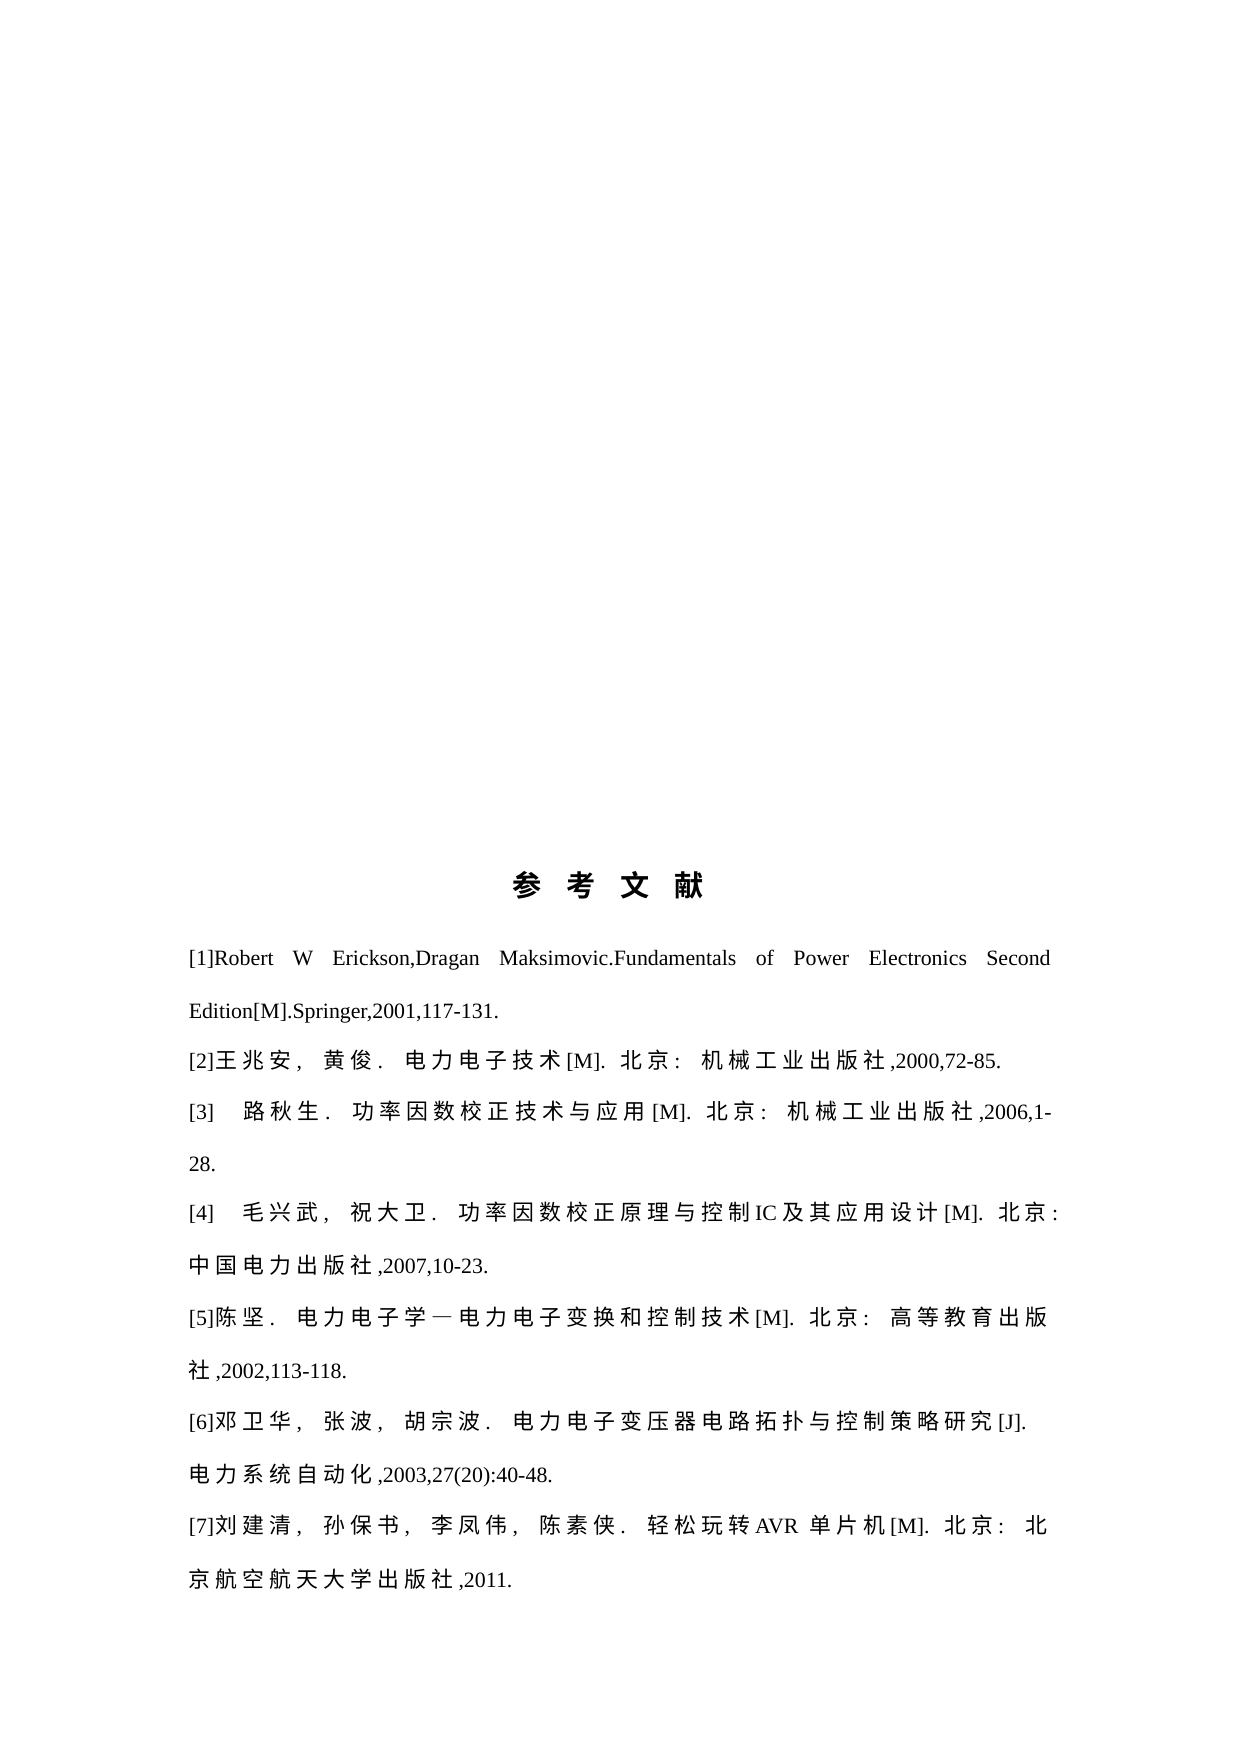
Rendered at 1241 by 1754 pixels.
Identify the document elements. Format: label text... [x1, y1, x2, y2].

text [4] 毛兴武,祝大卫.功率因数校正原理与控制IC及其应用设计[M].北京:中国电力出版社,2007,10-23. [188, 1193, 1052, 1282]
text [3] 路秋生.功率因数校正技术与应用[M].北京:机械工业出版社,2006,1-28. [188, 1092, 1052, 1181]
text [6]邓卫华,张波,胡宗波.电力电子变压器电路拓扑与控制策略研究[J].电力系统自动化,2003,27(20):40-48. [188, 1402, 1052, 1491]
text [7]刘建清,孙保书,李凤伟,陈素侠.轻松玩转AVR单片机[M].北京:北京航空航天大学出版社,2011. [188, 1507, 1052, 1595]
text [1]Robert W Erickson,Dragan Maksimovic.Fundamentals of Power Electronics Second Edition[M].Springer,2001,117-131. [188, 940, 1052, 1028]
text [2]王兆安,黄俊.电力电子技术[M].北京:机械工业出版社,2000,72-85. [188, 1041, 1052, 1077]
text [5]陈坚.电力电子学—电力电子变换和控制技术[M].北京:高等教育出版社,2002,113-118. [188, 1298, 1052, 1386]
text 参考文献 [188, 848, 1052, 919]
